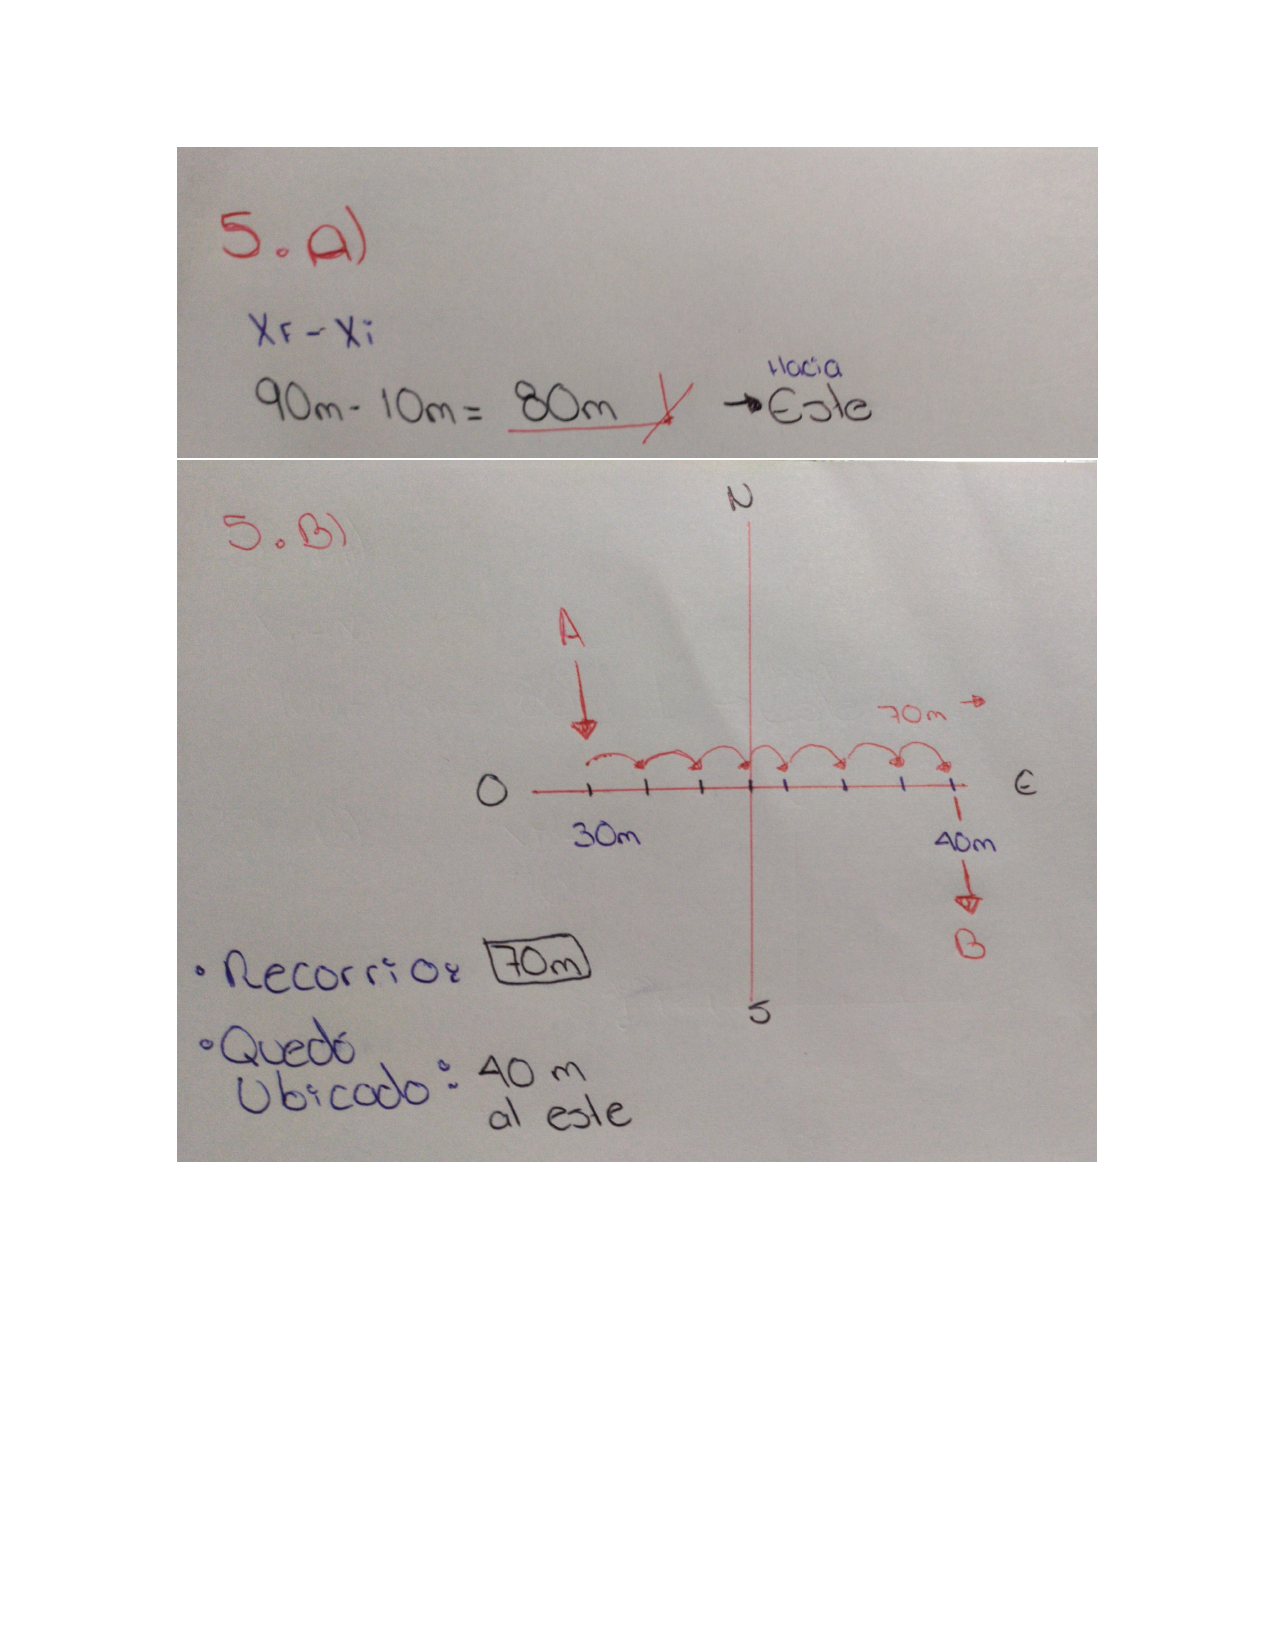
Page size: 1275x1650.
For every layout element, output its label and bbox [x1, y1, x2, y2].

picture [177, 460, 1097, 1162]
picture [177, 147, 1098, 458]
